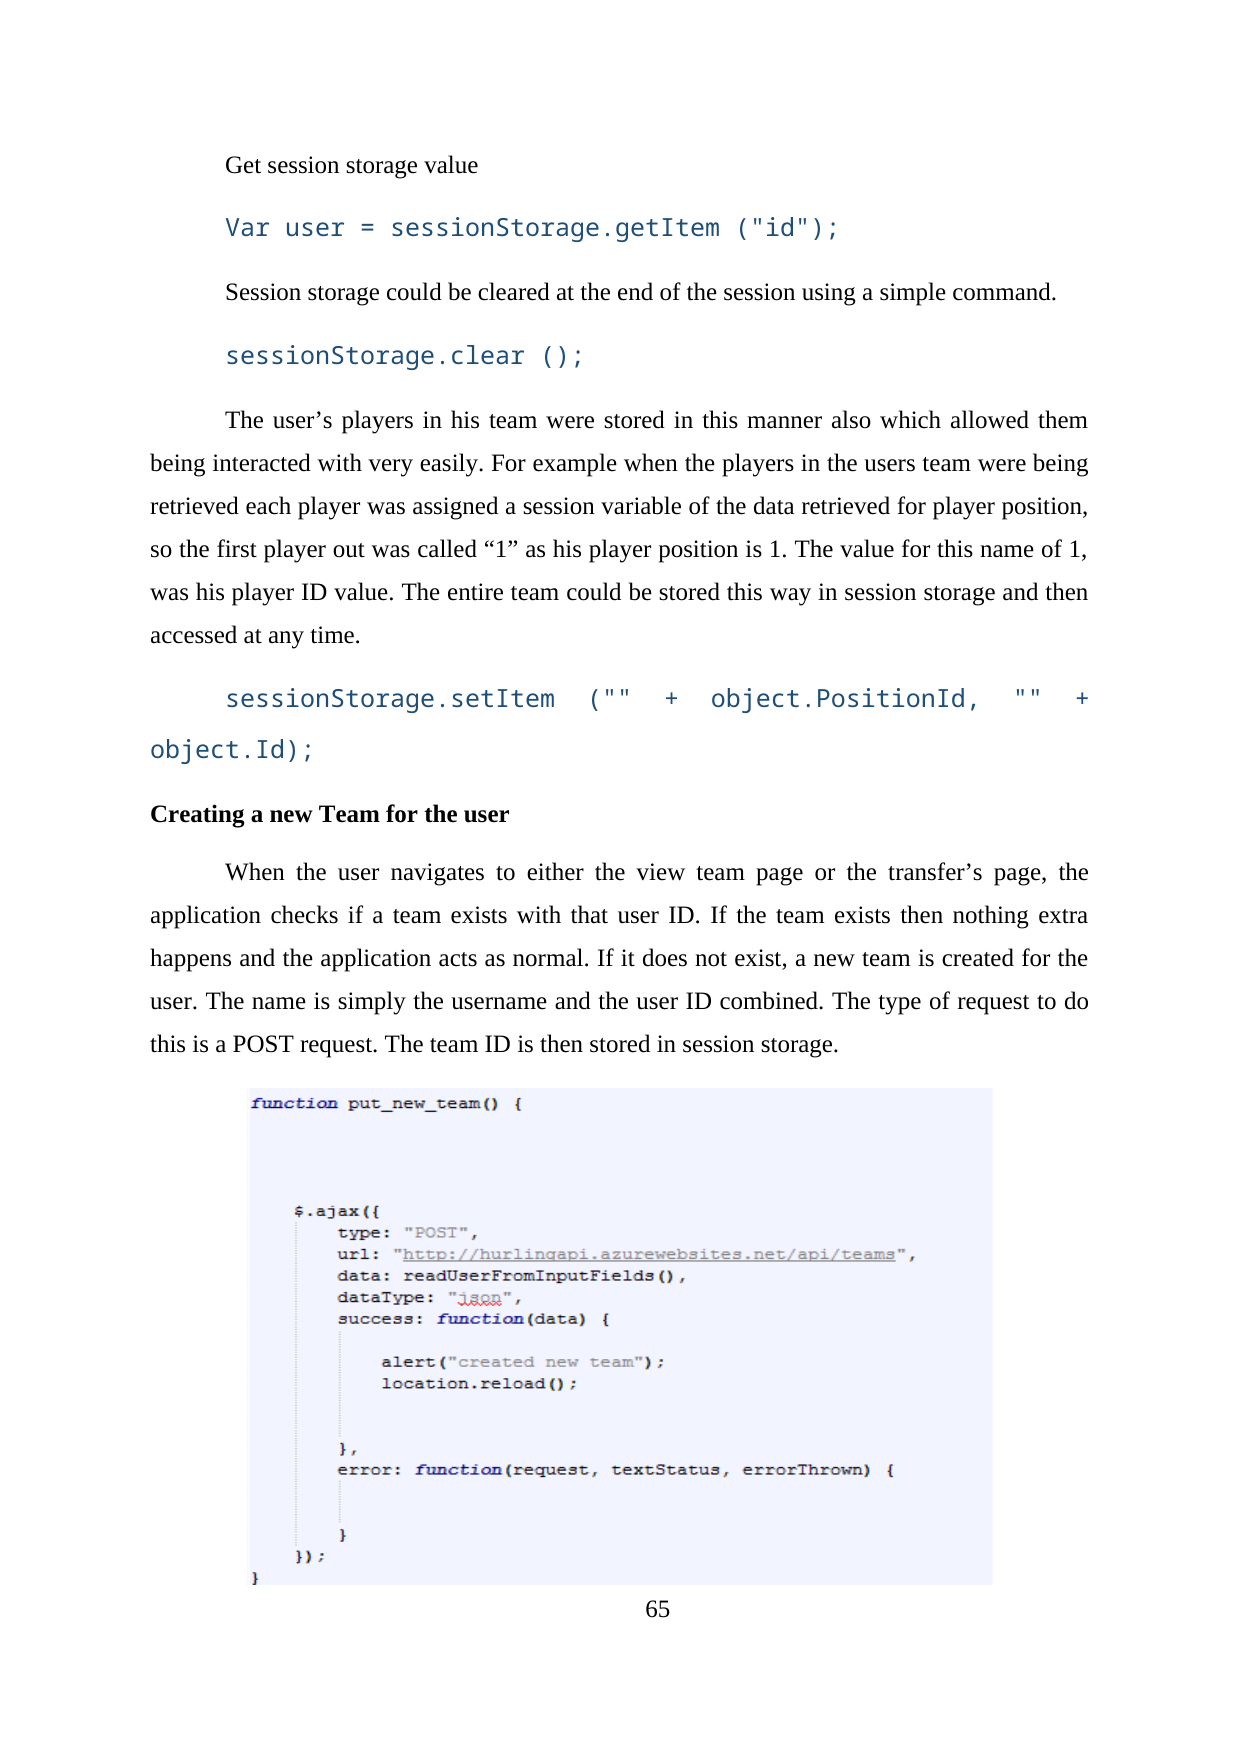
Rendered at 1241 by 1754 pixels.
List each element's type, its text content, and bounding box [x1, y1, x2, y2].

text The user’s players in his team were stored in this manner also which allowed them being interacted with very easily. For example when the players in the users team were being retrieved each player was assigned a session variable of the data retrieved for player position, so the first player out was called “1” as his player position is 1. The value for this name of 1, was his player ID value. The entire team could be stored this way in session storage and then accessed at any time. [150, 405, 1090, 649]
text Get session storage value [150, 150, 1090, 179]
subtitle Creating a new Team for the user [150, 799, 1090, 828]
text sessionStorage.setItem ("" + object.PositionId, "" + object.Id); [150, 680, 1090, 766]
picture [247, 1088, 993, 1585]
text sessionStorage.clear (); [150, 337, 1090, 371]
text When the user navigates to either the view team page or the transfer’s page, the application checks if a team exists with that user ID. If the team exists then nothing extra happens and the application acts as normal. If it does not exist, a new team is created for the user. The name is simply the username and the user ID combined. The type of request to do this is a POST request. The team ID is then stored in session storage. [150, 857, 1090, 1058]
text Var user = sessionStorage.getItem ("id"); [150, 210, 1090, 244]
text Session storage could be cleared at the end of the session using a simple command. [150, 277, 1090, 306]
